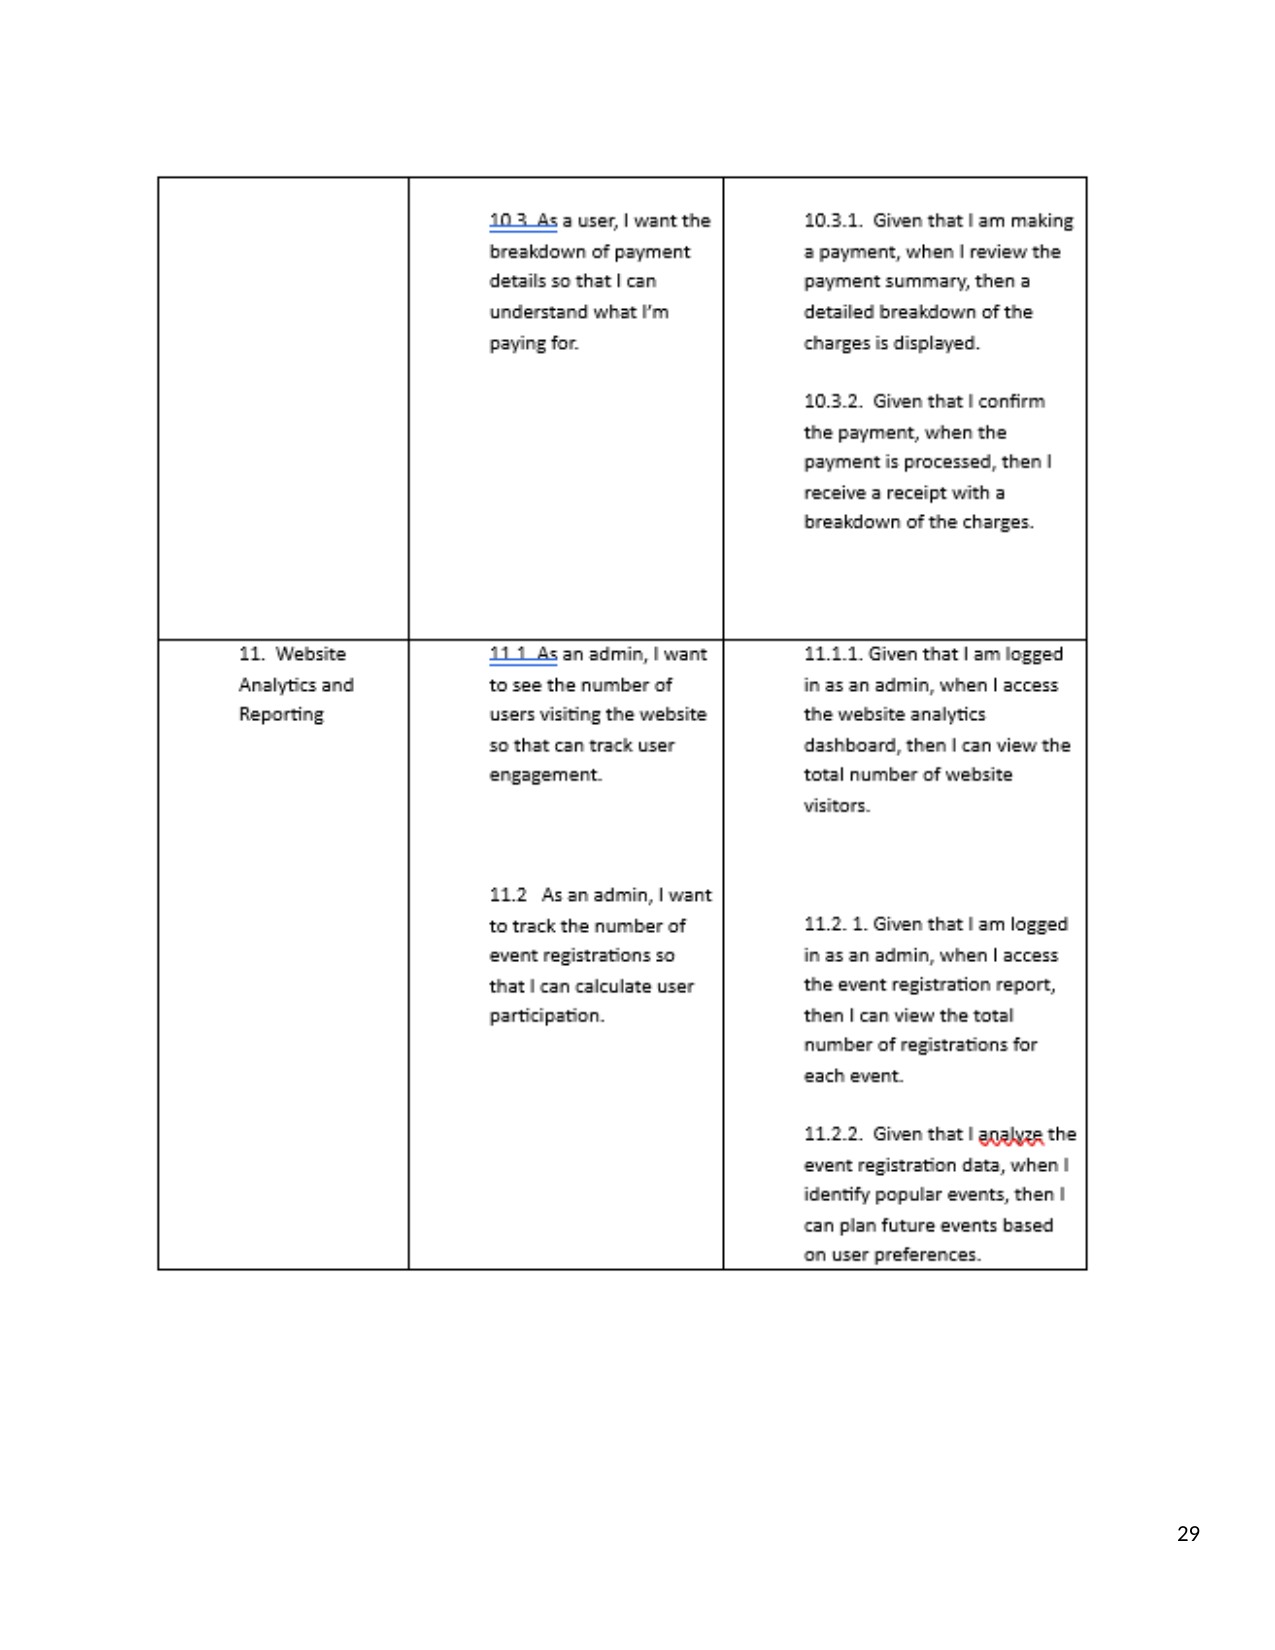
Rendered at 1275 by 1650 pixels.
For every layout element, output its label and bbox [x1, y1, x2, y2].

picture [150, 171, 1092, 1273]
